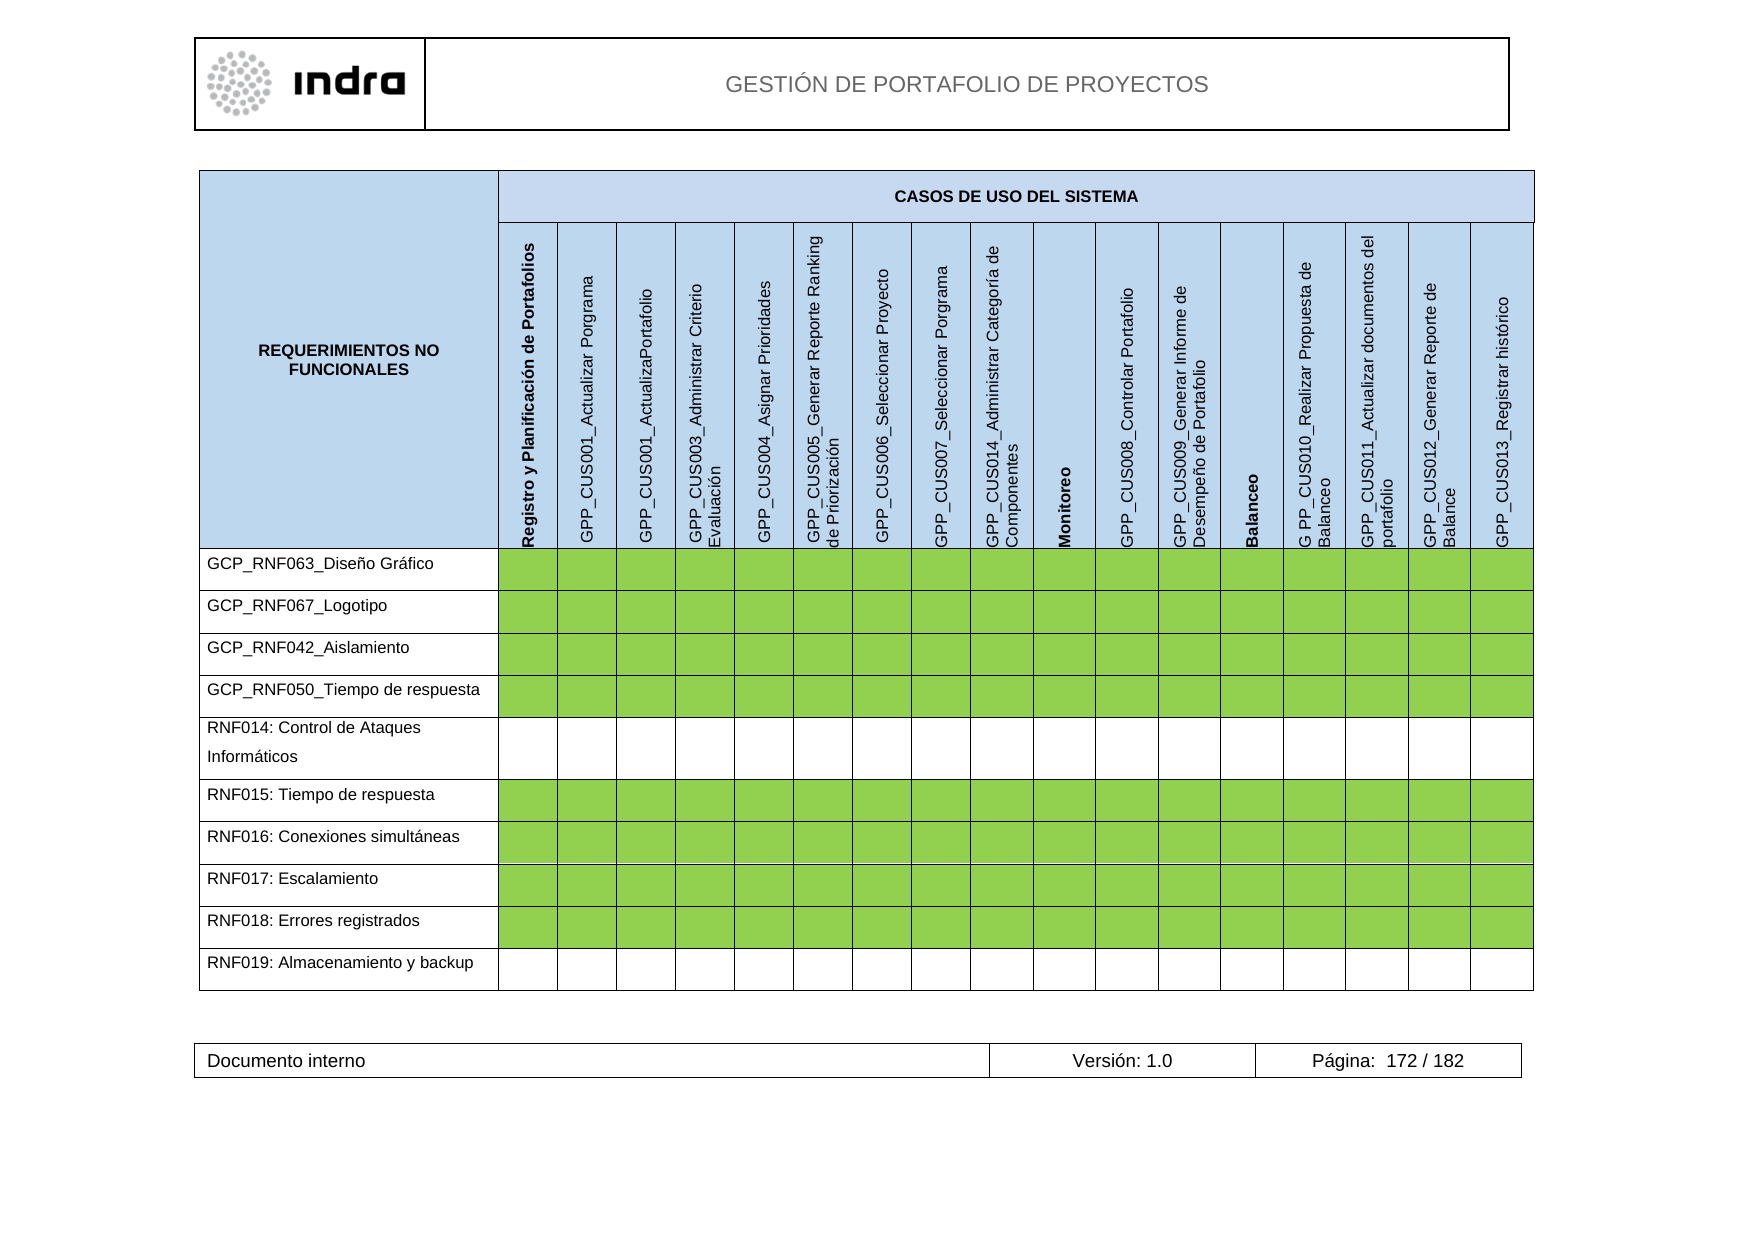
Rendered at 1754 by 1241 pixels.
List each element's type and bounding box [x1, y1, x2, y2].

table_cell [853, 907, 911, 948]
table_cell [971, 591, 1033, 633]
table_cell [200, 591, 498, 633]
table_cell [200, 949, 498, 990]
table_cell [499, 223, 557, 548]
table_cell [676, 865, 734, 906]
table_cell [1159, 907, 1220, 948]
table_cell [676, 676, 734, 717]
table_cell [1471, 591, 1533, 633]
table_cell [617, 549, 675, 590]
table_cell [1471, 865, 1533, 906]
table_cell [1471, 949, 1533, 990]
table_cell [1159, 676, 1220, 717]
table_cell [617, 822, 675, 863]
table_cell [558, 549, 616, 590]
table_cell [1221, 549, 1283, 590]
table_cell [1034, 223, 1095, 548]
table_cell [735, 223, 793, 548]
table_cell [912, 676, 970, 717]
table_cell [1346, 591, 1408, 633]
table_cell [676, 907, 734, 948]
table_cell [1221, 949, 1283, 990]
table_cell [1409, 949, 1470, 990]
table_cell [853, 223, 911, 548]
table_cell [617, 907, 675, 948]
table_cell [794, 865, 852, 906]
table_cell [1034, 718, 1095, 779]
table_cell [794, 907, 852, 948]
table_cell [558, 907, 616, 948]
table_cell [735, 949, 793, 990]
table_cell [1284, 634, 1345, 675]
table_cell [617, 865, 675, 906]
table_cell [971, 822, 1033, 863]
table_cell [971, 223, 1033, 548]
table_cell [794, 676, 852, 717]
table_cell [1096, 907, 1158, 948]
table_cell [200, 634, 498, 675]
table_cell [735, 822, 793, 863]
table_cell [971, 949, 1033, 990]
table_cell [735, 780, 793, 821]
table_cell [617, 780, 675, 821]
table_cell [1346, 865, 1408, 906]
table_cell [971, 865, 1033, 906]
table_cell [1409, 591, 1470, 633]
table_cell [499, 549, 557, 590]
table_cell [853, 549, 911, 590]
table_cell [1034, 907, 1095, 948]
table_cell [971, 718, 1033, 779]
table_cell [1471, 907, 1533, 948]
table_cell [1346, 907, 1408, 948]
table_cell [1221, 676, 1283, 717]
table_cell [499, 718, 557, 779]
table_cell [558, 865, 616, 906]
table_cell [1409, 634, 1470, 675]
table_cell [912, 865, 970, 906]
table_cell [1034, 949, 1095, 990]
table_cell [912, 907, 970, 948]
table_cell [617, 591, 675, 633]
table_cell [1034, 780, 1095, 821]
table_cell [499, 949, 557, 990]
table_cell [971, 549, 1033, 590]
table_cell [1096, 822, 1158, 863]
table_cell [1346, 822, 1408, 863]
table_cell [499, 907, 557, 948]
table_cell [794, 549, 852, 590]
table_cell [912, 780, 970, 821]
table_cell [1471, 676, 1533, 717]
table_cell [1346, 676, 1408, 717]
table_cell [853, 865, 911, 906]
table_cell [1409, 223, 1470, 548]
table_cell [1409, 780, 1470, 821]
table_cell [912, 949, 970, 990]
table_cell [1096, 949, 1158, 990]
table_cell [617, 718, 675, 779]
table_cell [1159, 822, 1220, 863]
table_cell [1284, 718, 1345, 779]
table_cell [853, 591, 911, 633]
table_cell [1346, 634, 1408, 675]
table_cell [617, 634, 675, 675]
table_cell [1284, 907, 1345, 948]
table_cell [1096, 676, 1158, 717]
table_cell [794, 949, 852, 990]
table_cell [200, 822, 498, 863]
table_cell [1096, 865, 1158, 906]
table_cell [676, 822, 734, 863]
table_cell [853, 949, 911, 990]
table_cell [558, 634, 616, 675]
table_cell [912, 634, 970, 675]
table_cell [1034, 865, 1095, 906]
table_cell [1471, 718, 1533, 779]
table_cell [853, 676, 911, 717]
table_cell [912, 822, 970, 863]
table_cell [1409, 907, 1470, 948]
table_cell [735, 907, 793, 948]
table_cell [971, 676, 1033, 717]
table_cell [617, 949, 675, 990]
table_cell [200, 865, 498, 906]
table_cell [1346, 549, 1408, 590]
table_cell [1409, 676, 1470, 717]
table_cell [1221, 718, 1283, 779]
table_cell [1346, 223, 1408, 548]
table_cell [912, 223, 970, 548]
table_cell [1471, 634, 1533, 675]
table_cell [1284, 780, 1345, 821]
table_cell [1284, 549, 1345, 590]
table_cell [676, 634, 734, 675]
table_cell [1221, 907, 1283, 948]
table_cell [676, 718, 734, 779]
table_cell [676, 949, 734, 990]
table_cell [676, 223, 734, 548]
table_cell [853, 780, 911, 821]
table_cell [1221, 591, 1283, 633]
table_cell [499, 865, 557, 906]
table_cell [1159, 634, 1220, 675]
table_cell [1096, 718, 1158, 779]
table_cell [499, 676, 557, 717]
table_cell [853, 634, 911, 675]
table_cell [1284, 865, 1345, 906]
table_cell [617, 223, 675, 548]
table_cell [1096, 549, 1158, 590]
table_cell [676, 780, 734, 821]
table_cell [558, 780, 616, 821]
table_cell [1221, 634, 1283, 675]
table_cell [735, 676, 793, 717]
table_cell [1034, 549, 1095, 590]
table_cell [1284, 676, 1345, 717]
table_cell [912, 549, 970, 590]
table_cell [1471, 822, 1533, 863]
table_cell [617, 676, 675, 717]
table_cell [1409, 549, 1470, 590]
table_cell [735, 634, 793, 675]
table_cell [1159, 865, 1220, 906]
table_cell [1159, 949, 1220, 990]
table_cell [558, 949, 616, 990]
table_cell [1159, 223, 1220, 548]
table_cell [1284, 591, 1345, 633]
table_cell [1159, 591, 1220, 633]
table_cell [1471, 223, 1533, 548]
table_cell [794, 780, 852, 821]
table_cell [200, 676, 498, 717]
picture [205, 49, 409, 119]
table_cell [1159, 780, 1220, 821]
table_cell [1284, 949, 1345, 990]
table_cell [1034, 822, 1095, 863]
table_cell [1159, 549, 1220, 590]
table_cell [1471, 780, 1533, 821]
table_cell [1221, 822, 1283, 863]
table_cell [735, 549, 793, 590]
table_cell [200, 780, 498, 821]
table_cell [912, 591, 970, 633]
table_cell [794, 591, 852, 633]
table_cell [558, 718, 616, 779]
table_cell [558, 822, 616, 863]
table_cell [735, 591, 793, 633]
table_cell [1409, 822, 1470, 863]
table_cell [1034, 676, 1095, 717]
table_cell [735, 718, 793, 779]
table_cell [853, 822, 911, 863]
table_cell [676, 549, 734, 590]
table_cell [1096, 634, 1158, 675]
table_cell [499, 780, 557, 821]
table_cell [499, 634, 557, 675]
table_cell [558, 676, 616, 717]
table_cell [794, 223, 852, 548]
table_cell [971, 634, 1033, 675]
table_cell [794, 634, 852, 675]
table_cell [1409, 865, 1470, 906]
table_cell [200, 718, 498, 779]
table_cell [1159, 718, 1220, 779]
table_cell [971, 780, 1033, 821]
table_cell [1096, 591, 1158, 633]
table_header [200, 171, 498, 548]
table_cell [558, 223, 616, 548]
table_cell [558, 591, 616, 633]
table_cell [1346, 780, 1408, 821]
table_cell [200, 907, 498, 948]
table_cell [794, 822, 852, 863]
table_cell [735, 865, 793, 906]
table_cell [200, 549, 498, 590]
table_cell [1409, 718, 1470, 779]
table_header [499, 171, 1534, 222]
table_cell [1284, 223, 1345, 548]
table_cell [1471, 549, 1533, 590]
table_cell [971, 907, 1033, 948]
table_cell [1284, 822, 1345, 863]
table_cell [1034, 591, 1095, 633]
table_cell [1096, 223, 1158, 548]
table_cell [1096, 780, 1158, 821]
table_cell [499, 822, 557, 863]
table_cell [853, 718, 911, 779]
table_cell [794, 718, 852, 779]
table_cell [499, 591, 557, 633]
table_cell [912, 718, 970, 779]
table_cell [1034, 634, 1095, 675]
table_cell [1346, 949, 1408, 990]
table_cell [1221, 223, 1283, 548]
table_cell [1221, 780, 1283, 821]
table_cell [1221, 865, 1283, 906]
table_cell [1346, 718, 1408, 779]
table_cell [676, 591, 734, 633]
